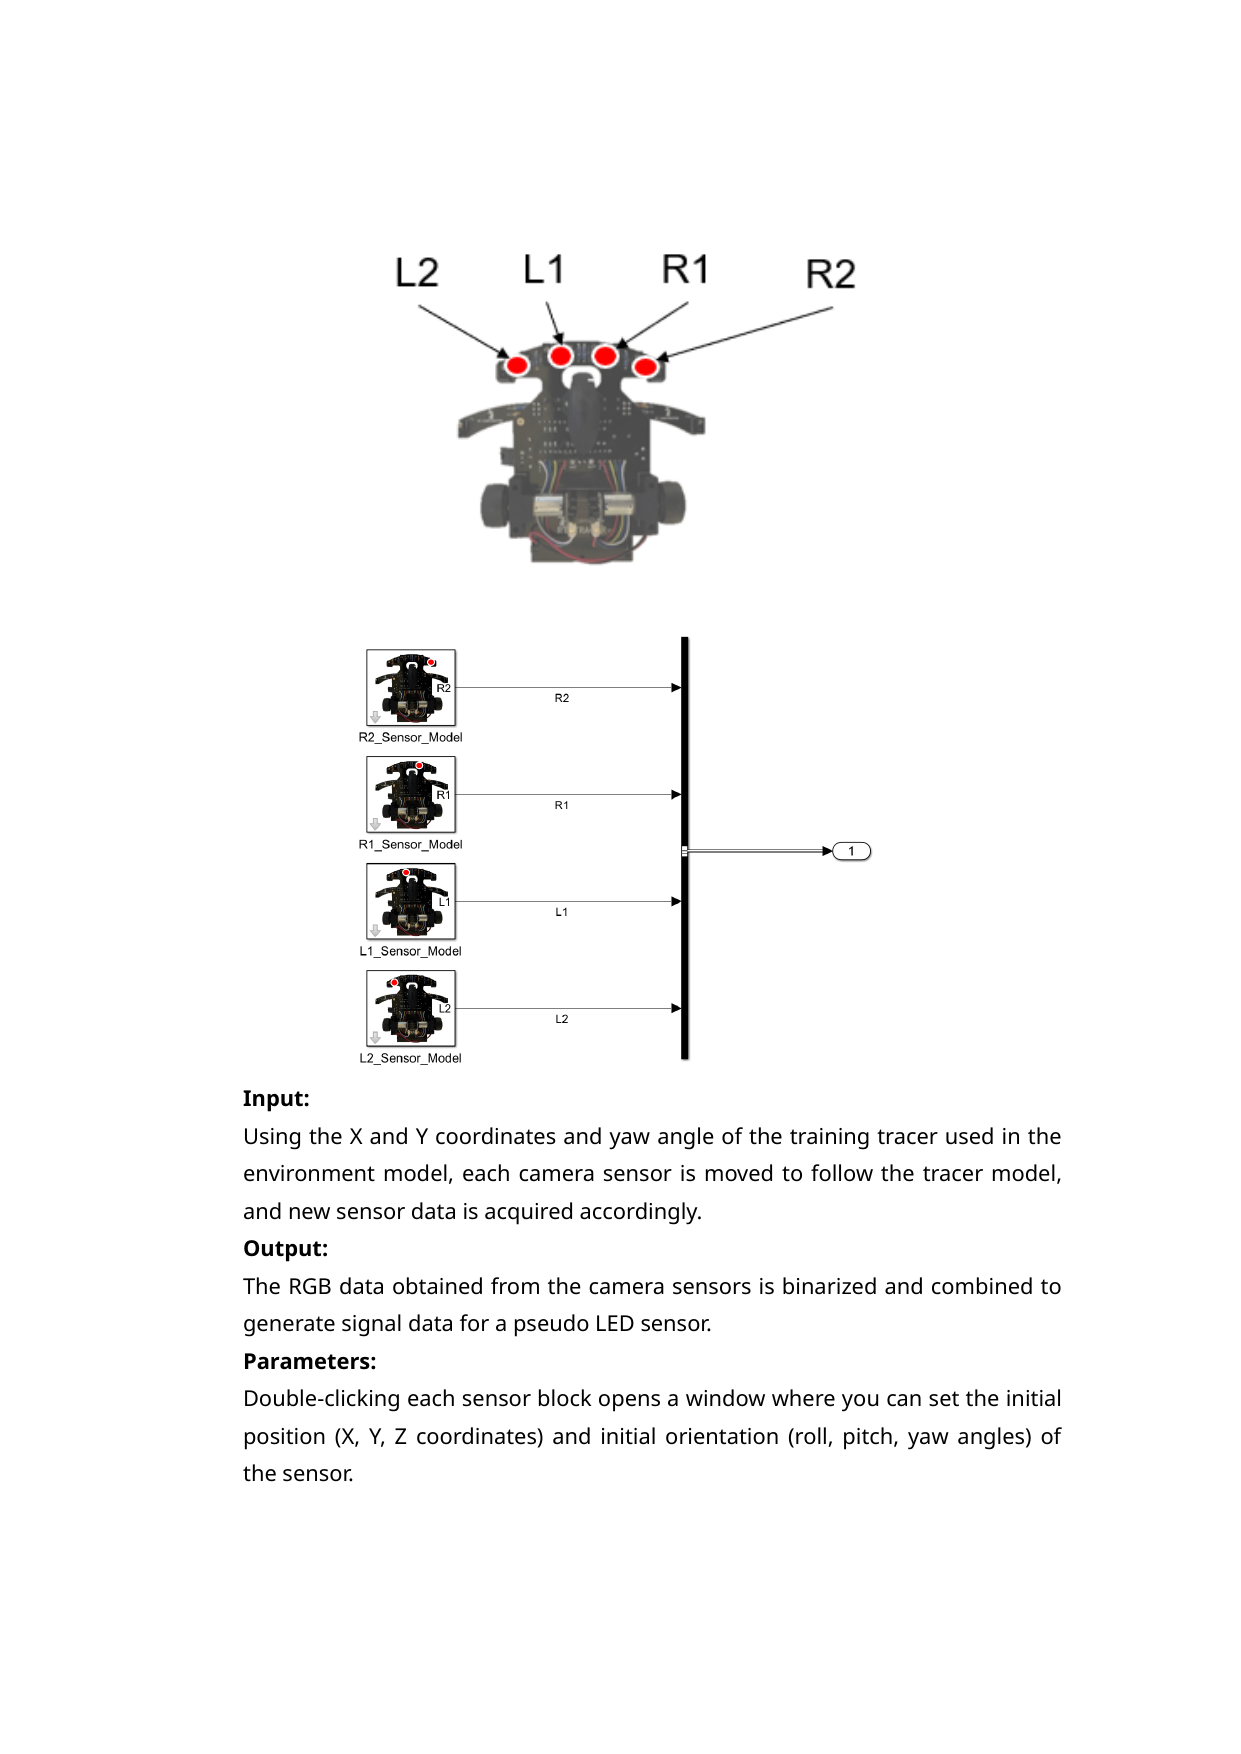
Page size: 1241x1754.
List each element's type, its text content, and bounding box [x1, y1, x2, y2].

text Output: The RGB data obtained from the camera sensors is binarized and combined to generate signal data for a pseudo LED sensor. [243, 1229, 1063, 1342]
picture [351, 629, 889, 1071]
picture [363, 216, 877, 608]
text Input: Using the X and Y coordinates and yaw angle of the training tracer used in the environment model, each camera sensor is moved to follow the tracer model, and new sensor data is acquired accordingly. [243, 1079, 1063, 1229]
text Parameters: Double-clicking each sensor block opens a window where you can set the initial position (X, Y, Z coordinates) and initial orientation (roll, pitch, yaw angles) of the sensor. [243, 1342, 1063, 1492]
